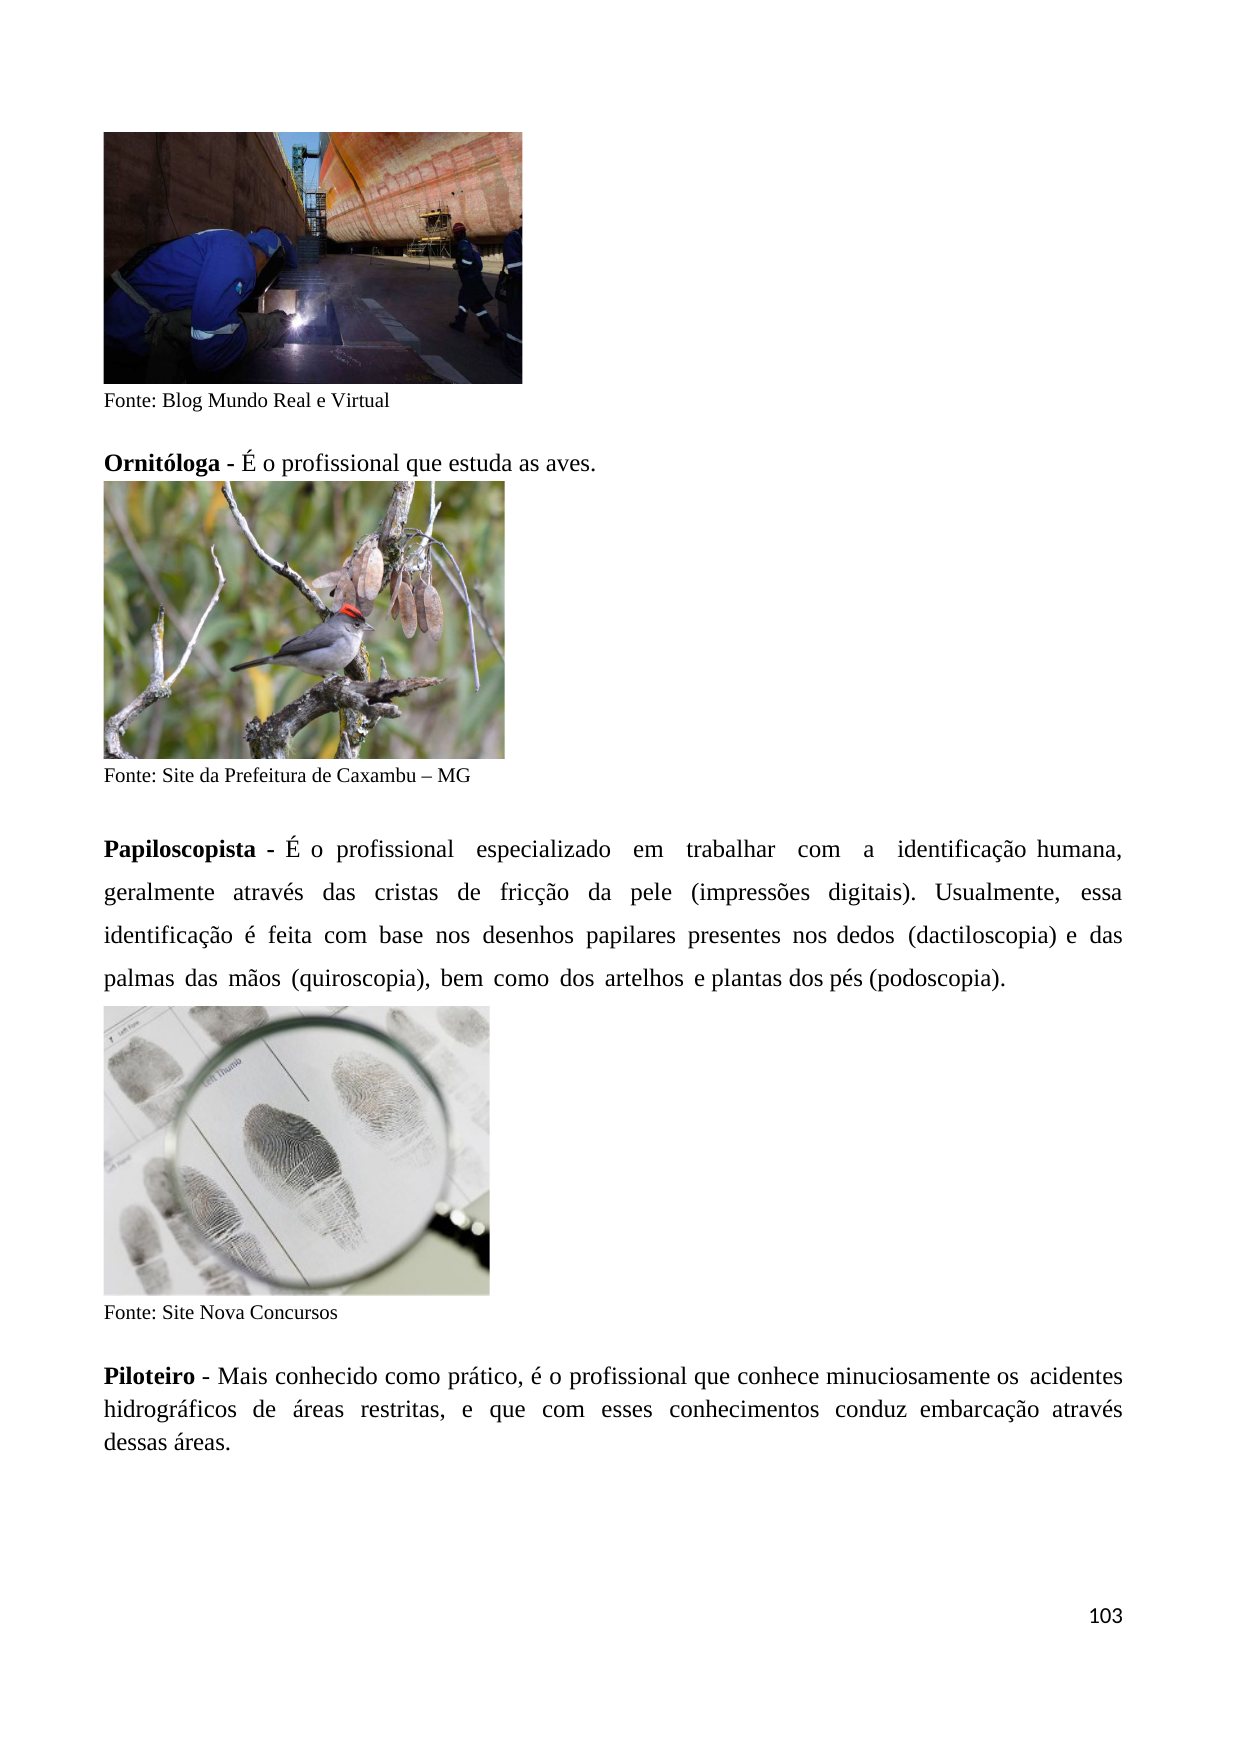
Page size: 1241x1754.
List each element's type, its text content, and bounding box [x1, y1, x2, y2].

picture [103, 132, 523, 384]
text Fonte: Blog Mundo Real e Virtual [103, 387, 1123, 412]
picture [103, 1006, 490, 1296]
text Ornitóloga - É o profissional que estuda as aves. [103, 448, 1123, 477]
text Fonte: Site Nova Concursos [103, 1300, 1123, 1324]
text Papiloscopista - É o profissional especializado em trabalhar com a identificação humana, geralmente através das cristas de fricção da pele (impressões digitais). Usualmente, essa identificação é feita com base nos desenhos papilares presentes nos dedos (dactiloscopia) e das palmas das mãos (quiroscopia), bem como dos artelhos e plantas dos pés (podoscopia). [103, 834, 1123, 992]
text Piloteiro - Mais conhecido como prático, é o profissional que conhece minuciosamente os acidentes hidrográficos de áreas restritas, e que com esses conhecimentos conduz embarcação através dessas áreas. [103, 1361, 1123, 1456]
picture [103, 481, 505, 759]
text Fonte: Site da Prefeitura de Caxambu – MG [103, 763, 1123, 787]
